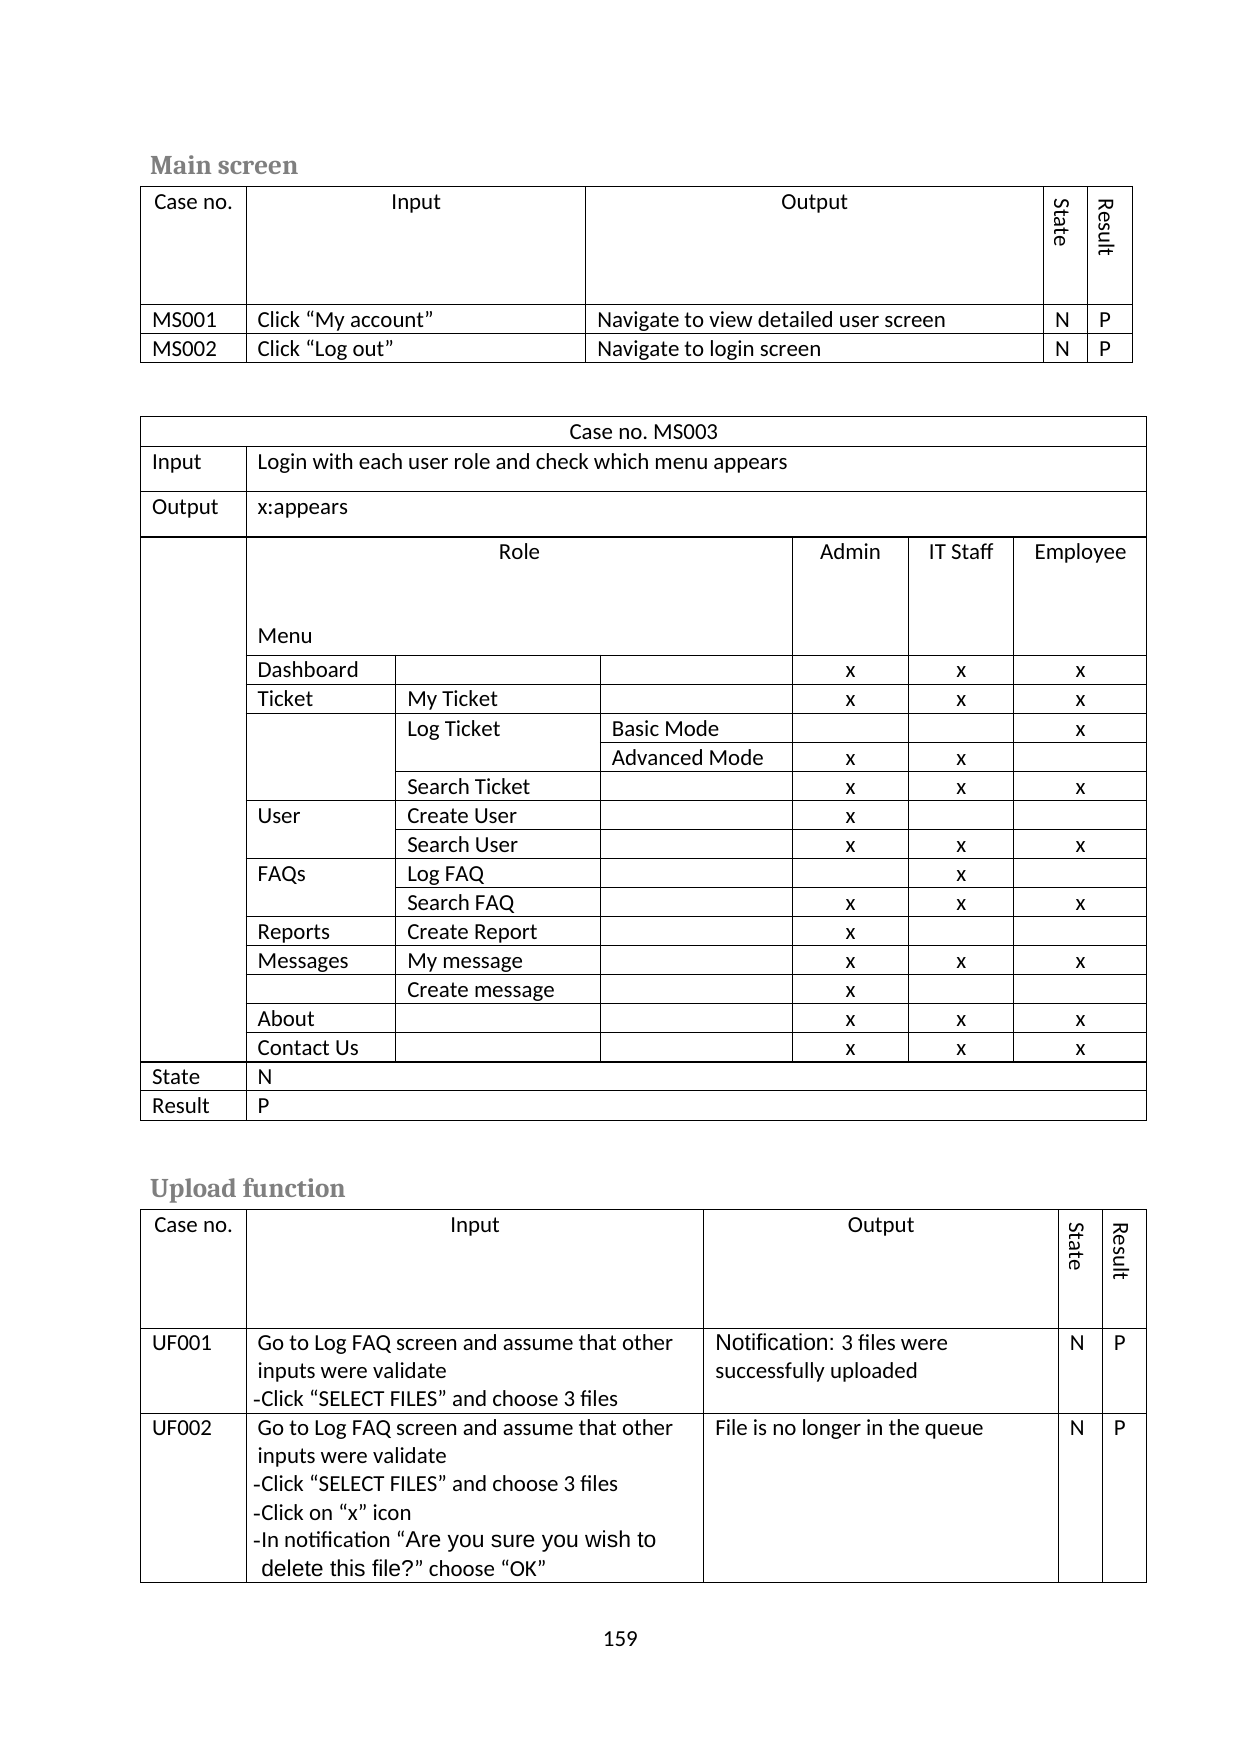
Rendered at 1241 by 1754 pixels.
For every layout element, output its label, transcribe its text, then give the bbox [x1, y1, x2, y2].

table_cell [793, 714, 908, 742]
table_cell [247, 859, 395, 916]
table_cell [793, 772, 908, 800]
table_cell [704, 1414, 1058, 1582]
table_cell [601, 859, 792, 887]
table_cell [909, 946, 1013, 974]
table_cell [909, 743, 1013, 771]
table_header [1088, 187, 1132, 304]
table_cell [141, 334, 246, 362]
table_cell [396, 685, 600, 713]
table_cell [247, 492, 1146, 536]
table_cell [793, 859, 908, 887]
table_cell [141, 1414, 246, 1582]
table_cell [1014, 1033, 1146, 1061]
subtitle Upload function [150, 1173, 1090, 1205]
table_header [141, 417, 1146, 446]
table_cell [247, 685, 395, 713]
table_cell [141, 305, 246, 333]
subtitle Main screen [150, 150, 1090, 181]
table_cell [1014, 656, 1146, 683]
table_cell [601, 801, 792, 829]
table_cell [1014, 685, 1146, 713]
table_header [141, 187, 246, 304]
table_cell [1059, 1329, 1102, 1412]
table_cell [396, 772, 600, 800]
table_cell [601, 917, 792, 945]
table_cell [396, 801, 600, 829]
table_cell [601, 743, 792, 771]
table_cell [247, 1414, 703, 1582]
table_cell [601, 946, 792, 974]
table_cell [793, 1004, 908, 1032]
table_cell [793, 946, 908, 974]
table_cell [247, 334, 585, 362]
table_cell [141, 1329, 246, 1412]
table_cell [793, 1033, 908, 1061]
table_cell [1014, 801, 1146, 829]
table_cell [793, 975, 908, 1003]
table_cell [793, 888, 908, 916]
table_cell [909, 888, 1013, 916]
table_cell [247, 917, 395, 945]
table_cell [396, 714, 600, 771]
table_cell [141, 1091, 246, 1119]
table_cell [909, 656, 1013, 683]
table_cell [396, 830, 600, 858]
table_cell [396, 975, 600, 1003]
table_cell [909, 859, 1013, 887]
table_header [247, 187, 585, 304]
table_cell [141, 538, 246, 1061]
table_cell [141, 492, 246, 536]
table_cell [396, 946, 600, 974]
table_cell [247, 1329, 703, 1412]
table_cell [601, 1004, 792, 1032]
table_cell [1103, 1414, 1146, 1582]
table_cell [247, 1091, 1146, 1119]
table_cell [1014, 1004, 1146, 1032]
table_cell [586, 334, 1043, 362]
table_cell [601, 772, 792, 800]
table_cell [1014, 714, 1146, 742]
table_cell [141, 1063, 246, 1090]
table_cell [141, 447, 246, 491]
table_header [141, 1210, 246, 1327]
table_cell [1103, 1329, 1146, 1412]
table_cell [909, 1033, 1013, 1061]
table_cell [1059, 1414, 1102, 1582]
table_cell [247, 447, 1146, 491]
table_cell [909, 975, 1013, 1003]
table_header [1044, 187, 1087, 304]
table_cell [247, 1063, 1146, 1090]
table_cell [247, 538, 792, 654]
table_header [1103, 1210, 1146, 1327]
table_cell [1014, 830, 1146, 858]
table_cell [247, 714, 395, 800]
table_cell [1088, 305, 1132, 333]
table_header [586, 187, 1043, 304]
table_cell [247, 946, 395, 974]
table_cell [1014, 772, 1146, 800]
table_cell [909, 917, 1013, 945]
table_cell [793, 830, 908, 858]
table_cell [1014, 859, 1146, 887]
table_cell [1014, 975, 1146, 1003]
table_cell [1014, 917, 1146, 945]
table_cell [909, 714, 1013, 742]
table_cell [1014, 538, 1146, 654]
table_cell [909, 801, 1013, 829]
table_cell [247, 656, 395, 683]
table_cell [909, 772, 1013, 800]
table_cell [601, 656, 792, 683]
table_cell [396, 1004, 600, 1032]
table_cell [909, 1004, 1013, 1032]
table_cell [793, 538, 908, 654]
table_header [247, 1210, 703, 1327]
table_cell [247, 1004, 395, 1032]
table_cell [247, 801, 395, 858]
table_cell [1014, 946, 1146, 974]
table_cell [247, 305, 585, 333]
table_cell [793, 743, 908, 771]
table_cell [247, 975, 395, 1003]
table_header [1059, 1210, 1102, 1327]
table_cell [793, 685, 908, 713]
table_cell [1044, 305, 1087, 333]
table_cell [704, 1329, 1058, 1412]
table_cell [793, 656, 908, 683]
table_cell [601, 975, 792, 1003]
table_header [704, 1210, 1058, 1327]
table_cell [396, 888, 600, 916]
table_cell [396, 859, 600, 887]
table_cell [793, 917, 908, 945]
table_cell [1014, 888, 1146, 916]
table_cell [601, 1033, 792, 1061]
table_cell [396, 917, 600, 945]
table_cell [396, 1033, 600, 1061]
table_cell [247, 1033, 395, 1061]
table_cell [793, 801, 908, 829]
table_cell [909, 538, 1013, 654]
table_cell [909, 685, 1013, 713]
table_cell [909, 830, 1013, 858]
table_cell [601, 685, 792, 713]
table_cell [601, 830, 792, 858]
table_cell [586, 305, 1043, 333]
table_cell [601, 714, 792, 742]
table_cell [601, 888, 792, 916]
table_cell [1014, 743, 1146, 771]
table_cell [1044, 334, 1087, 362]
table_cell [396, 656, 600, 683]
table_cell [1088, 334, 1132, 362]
